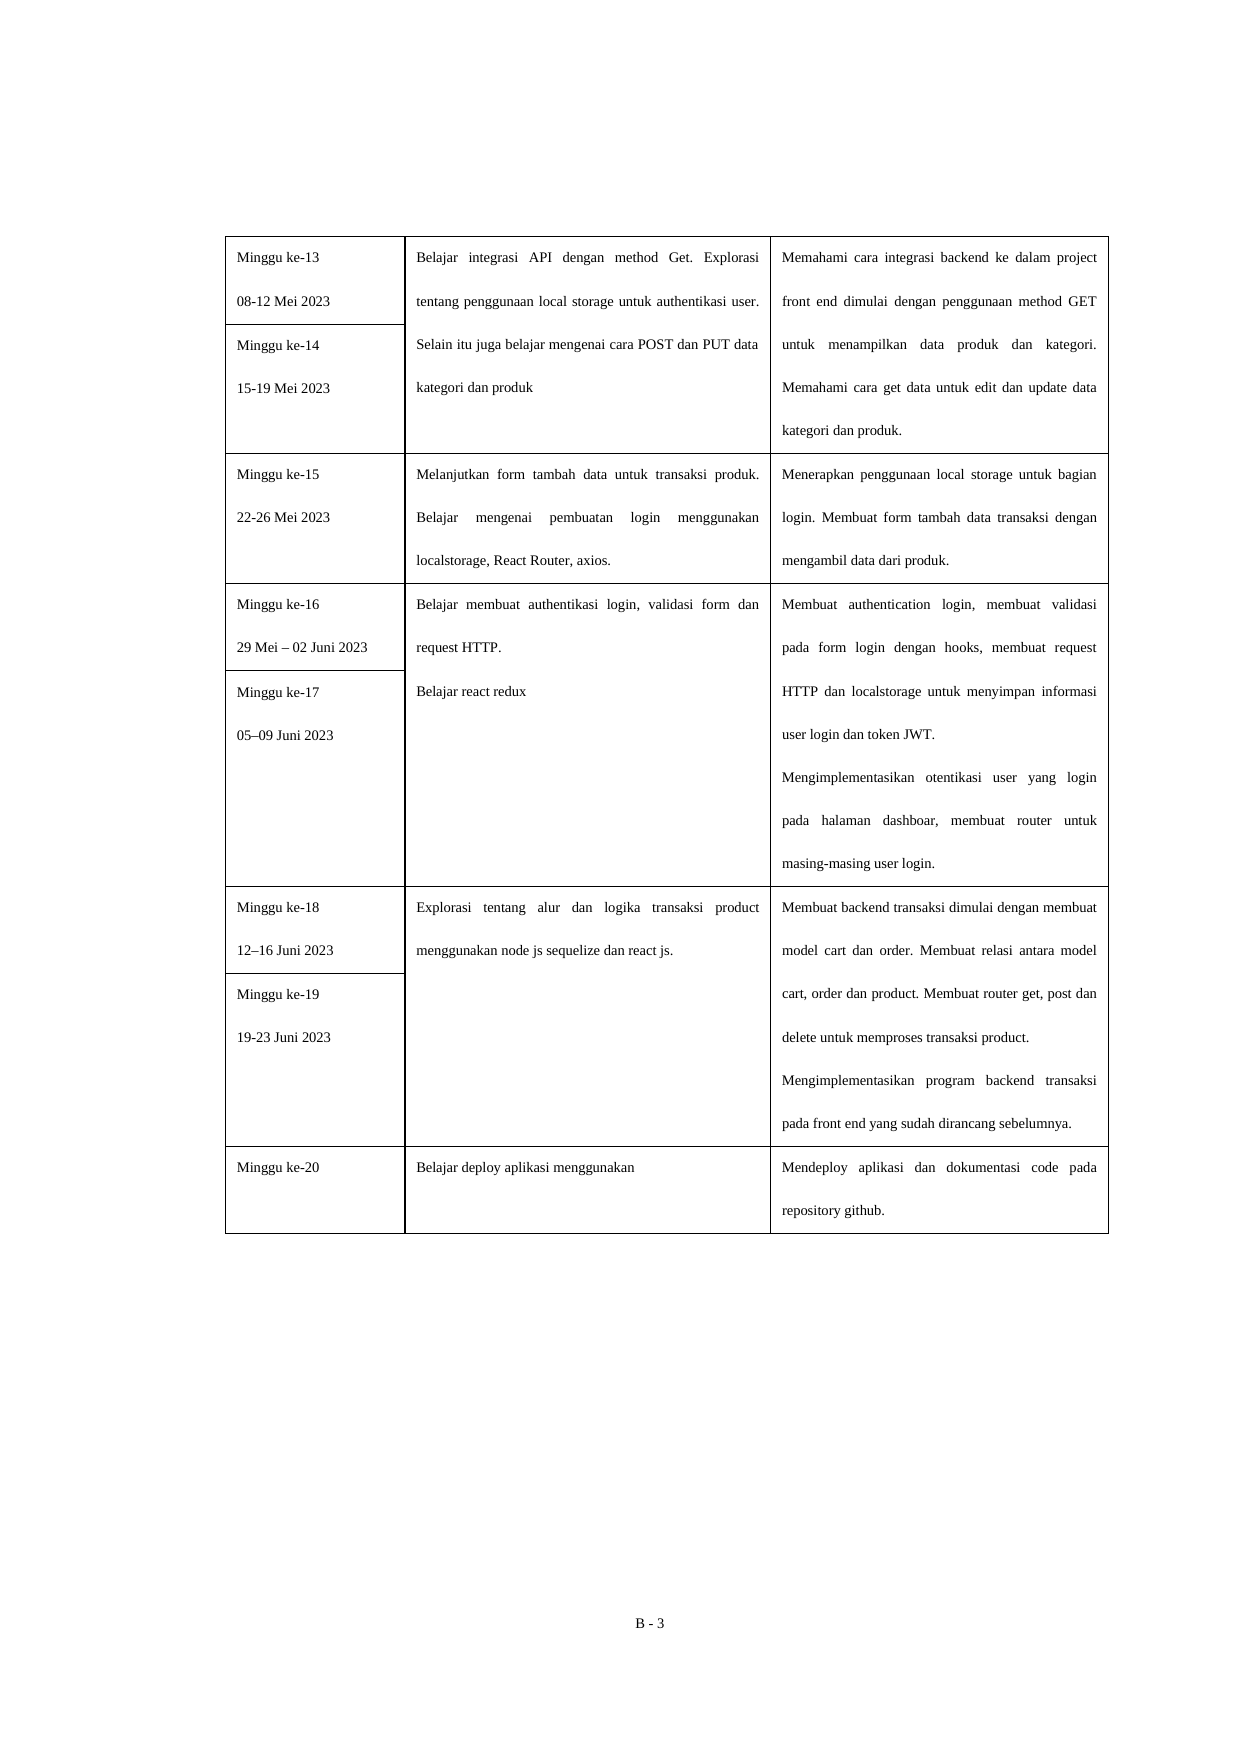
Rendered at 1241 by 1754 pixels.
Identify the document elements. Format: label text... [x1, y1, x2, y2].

table_cell Minggu ke-15 22-26 Mei 2023 [226, 454, 404, 583]
table_cell Membuat authentication login, membuat validasi pada form login dengan hooks, membuat request HTTP dan localstorage untuk menyimpan informasi user login dan token JWT. Mengimplementasikan otentikasi user yang login pada halaman dashboar, membuat router untuk masing-masing user login. [771, 584, 1108, 886]
table_cell Melanjutkan form tambah data untuk transaksi produk. Belajar mengenai pembuatan login menggunakan localstorage, React Router, axios. [406, 454, 770, 583]
table_header Memahami cara integrasi backend ke dalam project front end dimulai dengan penggunaan method GET untuk menampilkan data produk dan kategori. Memahami cara get data untuk edit dan update data kategori dan produk. [771, 237, 1108, 453]
table_cell Minggu ke-14 15-19 Mei 2023 [226, 325, 404, 453]
table_header Minggu ke-13 08-12 Mei 2023 [226, 237, 404, 323]
table_header Belajar integrasi API dengan method Get. Explorasi tentang penggunaan local storage untuk authentikasi user. Selain itu juga belajar mengenai cara POST dan PUT data kategori dan produk [406, 237, 770, 453]
table_cell Menerapkan penggunaan local storage untuk bagian login. Membuat form tambah data transaksi dengan mengambil data dari produk. [771, 454, 1108, 583]
table_cell Minggu ke-20 [226, 1147, 404, 1233]
table_cell Belajar deploy aplikasi menggunakan [406, 1147, 770, 1233]
table_cell Minggu ke-16 29 Mei – 02 Juni 2023 [226, 584, 404, 670]
table_cell Minggu ke-19 19-23 Juni 2023 [226, 974, 404, 1146]
table_cell Belajar membuat authentikasi login, validasi form dan request HTTP. Belajar react redux [406, 584, 770, 886]
table_cell Explorasi tentang alur dan logika transaksi product menggunakan node js sequelize dan react js. [406, 887, 770, 1146]
table_cell Minggu ke-17 05–09 Juni 2023 [226, 671, 404, 886]
table_cell Minggu ke-18 12–16 Juni 2023 [226, 887, 404, 973]
table_cell Membuat backend transaksi dimulai dengan membuat model cart dan order. Membuat relasi antara model cart, order dan product. Membuat router get, post dan delete untuk memproses transaksi product. Mengimplementasikan program backend transaksi pada front end yang sudah dirancang sebelumnya. [771, 887, 1108, 1146]
table_cell Mendeploy aplikasi dan dokumentasi code pada repository github. [771, 1147, 1108, 1233]
